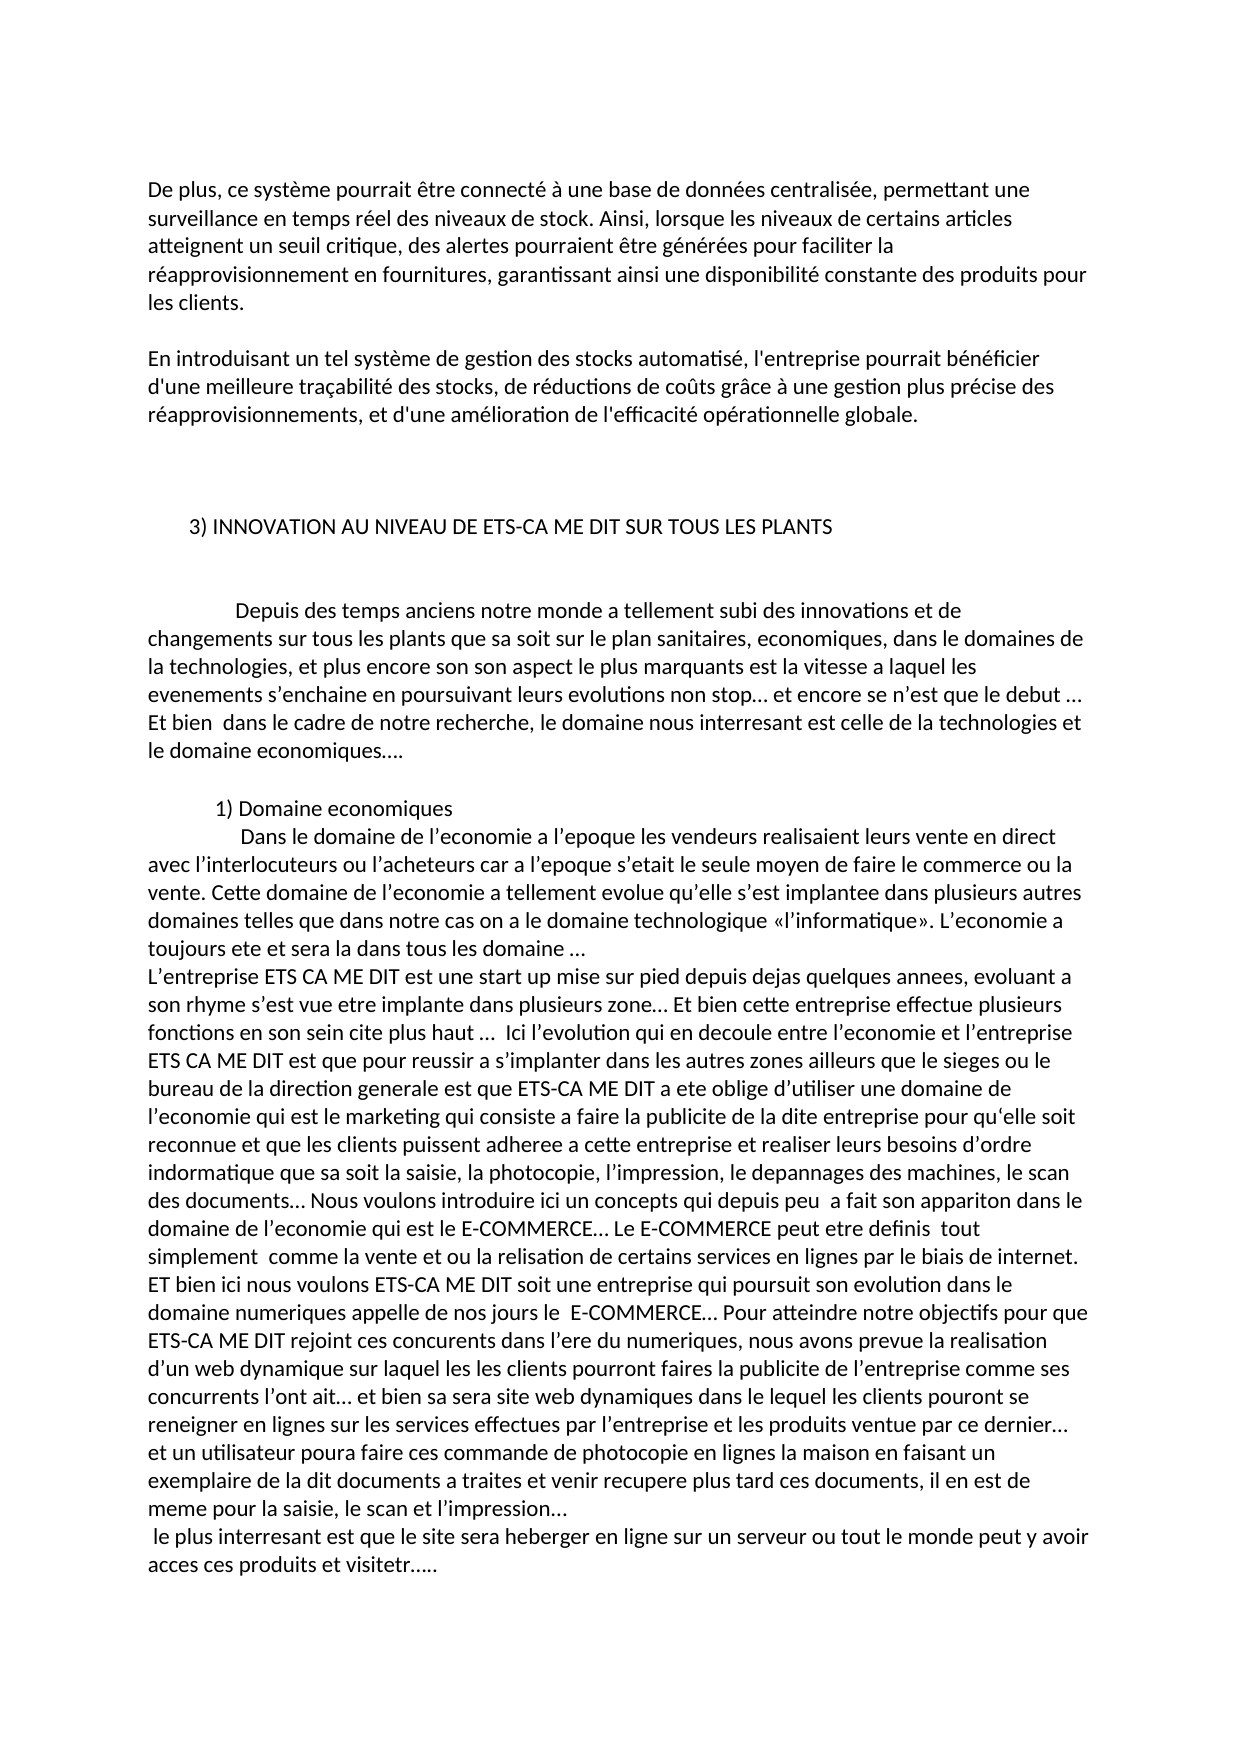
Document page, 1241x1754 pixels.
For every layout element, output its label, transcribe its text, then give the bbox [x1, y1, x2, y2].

text Dans le domaine de l’economie a l’epoque les vendeurs realisaient leurs vente en direct avec l’interlocuteurs ou l’acheteurs car a l’epoque s’etait le seule moyen de faire le commerce ou la vente. Cette domaine de l’economie a tellement evolue qu’elle s’est implantee dans plusieurs autres domaines telles que dans notre cas on a le domaine technologique «l’informatique». L’economie a toujours ete et sera la dans tous les domaine … [148, 822, 1093, 962]
text Depuis des temps anciens notre monde a tellement subi des innovations et de changements sur tous les plants que sa soit sur le plan sanitaires, economiques, dans le domaines de la technologies, et plus encore son son aspect le plus marquants est la vitesse a laquel les evenements s’enchaine en poursuivant leurs evolutions non stop… et encore se n’est que le debut … [148, 596, 1093, 708]
text 3) INNOVATION AU NIVEAU DE ETS-CA ME DIT SUR TOUS LES PLANTS [148, 512, 1093, 540]
text Et bien dans le cadre de notre recherche, le domaine nous interresant est celle de la technologies et le domaine economiques…. [148, 708, 1093, 764]
text En introduisant un tel système de gestion des stocks automatisé, l'entreprise pourrait bénéficier d'une meilleure traçabilité des stocks, de réductions de coûts grâce à une gestion plus précise des réapprovisionnements, et d'une amélioration de l'efficacité opérationnelle globale. [148, 344, 1093, 428]
text 1) Domaine economiques [148, 794, 1093, 822]
text le plus interresant est que le site sera heberger en ligne sur un serveur ou tout le monde peut y avoir acces ces produits et visitetr….. [148, 1522, 1093, 1578]
text De plus, ce système pourrait être connecté à une base de données centralisée, permettant une surveillance en temps réel des niveaux de stock. Ainsi, lorsque les niveaux de certains articles atteignent un seuil critique, des alertes pourraient être générées pour faciliter la réapprovisionnement en fournitures, garantissant ainsi une disponibilité constante des produits pour les clients. [148, 176, 1093, 316]
text et un utilisateur poura faire ces commande de photocopie en lignes la maison en faisant un exemplaire de la dit documents a traites et venir recupere plus tard ces documents, il en est de meme pour la saisie, le scan et l’impression... [148, 1438, 1093, 1522]
text L’entreprise ETS CA ME DIT est une start up mise sur pied depuis dejas quelques annees, evoluant a son rhyme s’est vue etre implante dans plusieurs zone… Et bien cette entreprise effectue plusieurs fonctions en son sein cite plus haut … Ici l’evolution qui en decoule entre l’economie et l’entreprise ETS CA ME DIT est que pour reussir a s’implanter dans les autres zones ailleurs que le sieges ou le bureau de la direction generale est que ETS-CA ME DIT a ete oblige d’utiliser une domaine de l’economie qui est le marketing qui consiste a faire la publicite de la dite entreprise pour qu‘elle soit reconnue et que les clients puissent adheree a cette entreprise et realiser leurs besoins d’ordre indormatique que sa soit la saisie, la photocopie, l’impression, le depannages des machines, le scan des documents… Nous voulons introduire ici un concepts qui depuis peu a fait son appariton dans le domaine de l’economie qui est le E-COMMERCE… Le E-COMMERCE peut etre definis tout simplement comme la vente et ou la relisation de certains services en lignes par le biais de internet. ET bien ici nous voulons ETS-CA ME DIT soit une entreprise qui poursuit son evolution dans le domaine numeriques appelle de nos jours le E-COMMERCE… Pour atteindre notre objectifs pour que ETS-CA ME DIT rejoint ces concurents dans l’ere du numeriques, nous avons prevue la realisation d’un web dynamique sur laquel les les clients pourront faires la publicite de l’entreprise comme ses concurrents l’ont ait… et bien sa sera site web dynamiques dans le lequel les clients pouront se reneigner en lignes sur les services effectues par l’entreprise et les produits ventue par ce dernier… [148, 962, 1093, 1438]
